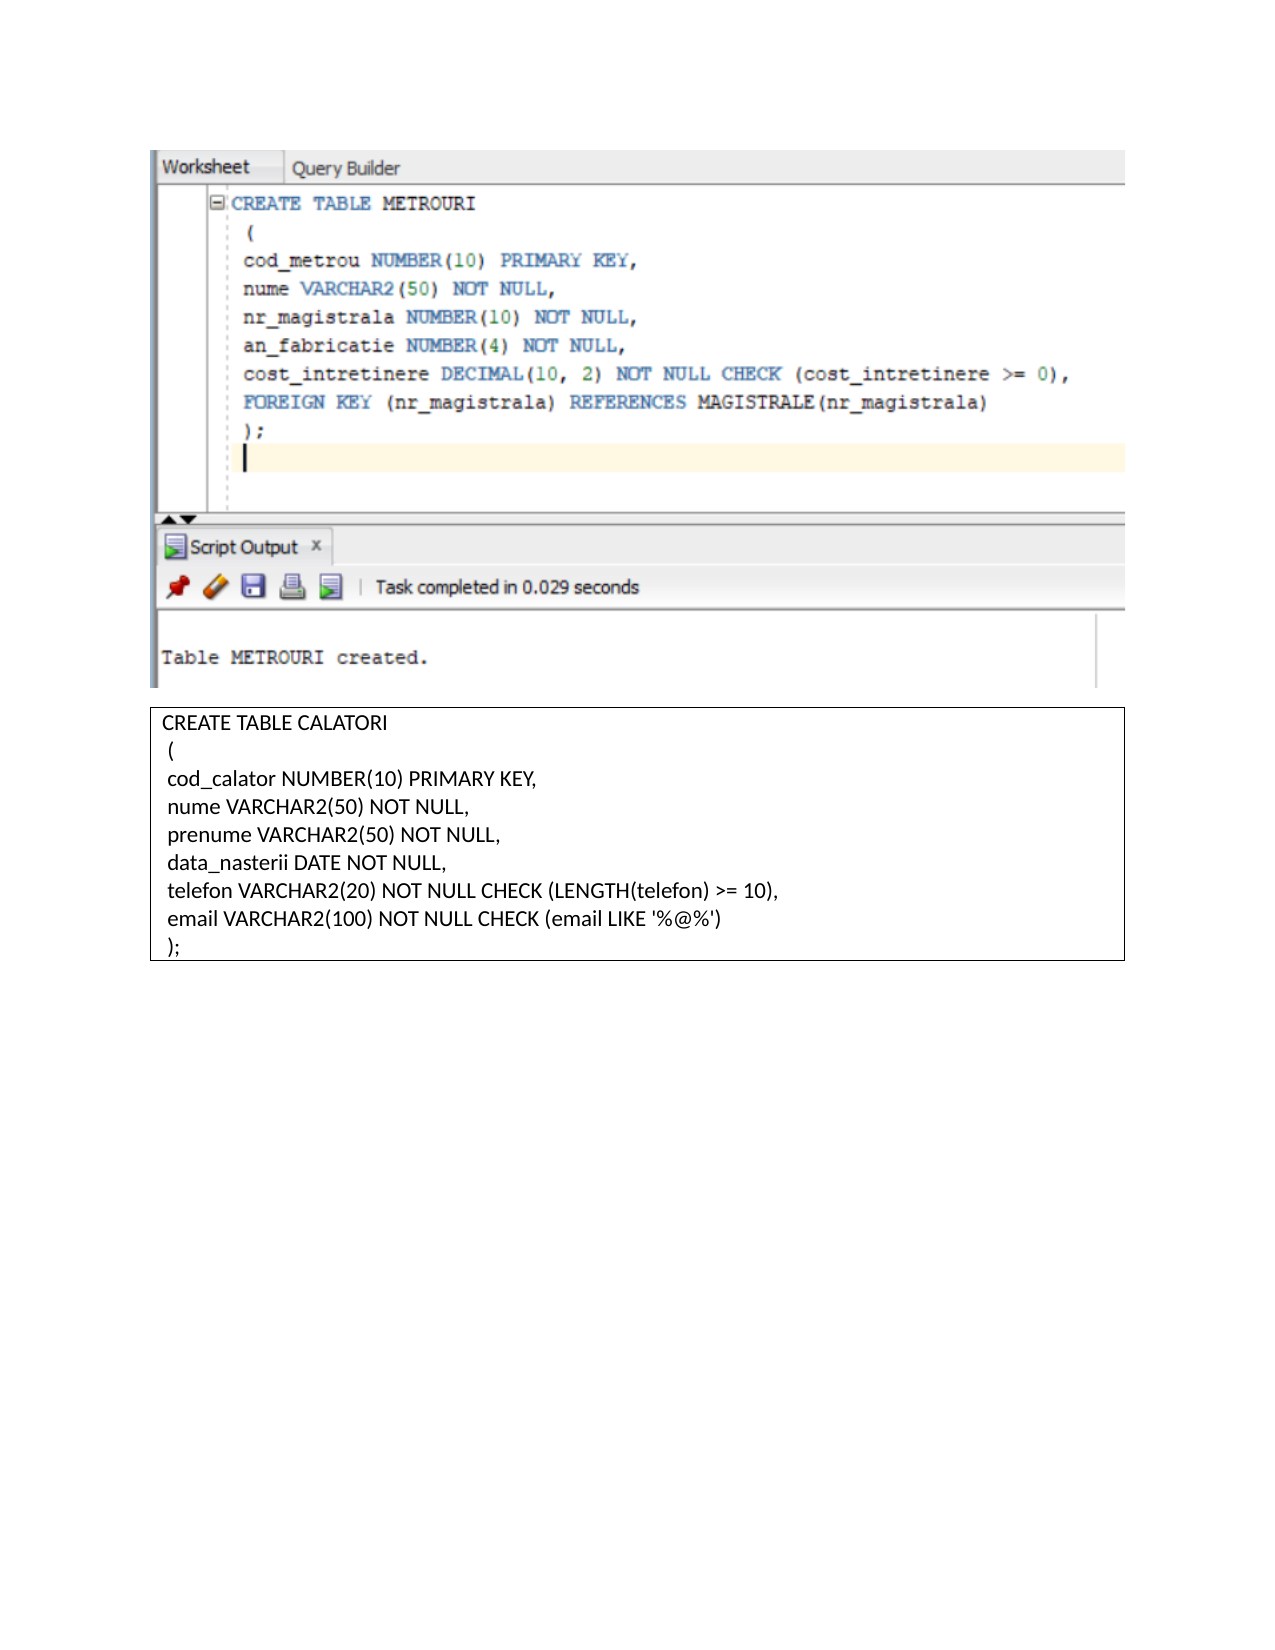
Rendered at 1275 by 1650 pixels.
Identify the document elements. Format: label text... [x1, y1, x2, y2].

table_header CREATE TABLE CALATORI ( cod_calator NUMBER(10) PRIMARY KEY, nume VARCHAR2(50) NOT NULL, prenume VARCHAR2(50) NOT NULL, data_nasterii DATE NOT NULL, telefon VARCHAR2(20) NOT NULL CHECK (LENGTH(telefon) >= 10), email VARCHAR2(100) NOT NULL CHECK (email LIKE '%@%') ); [151, 708, 1124, 960]
picture [150, 150, 1125, 688]
